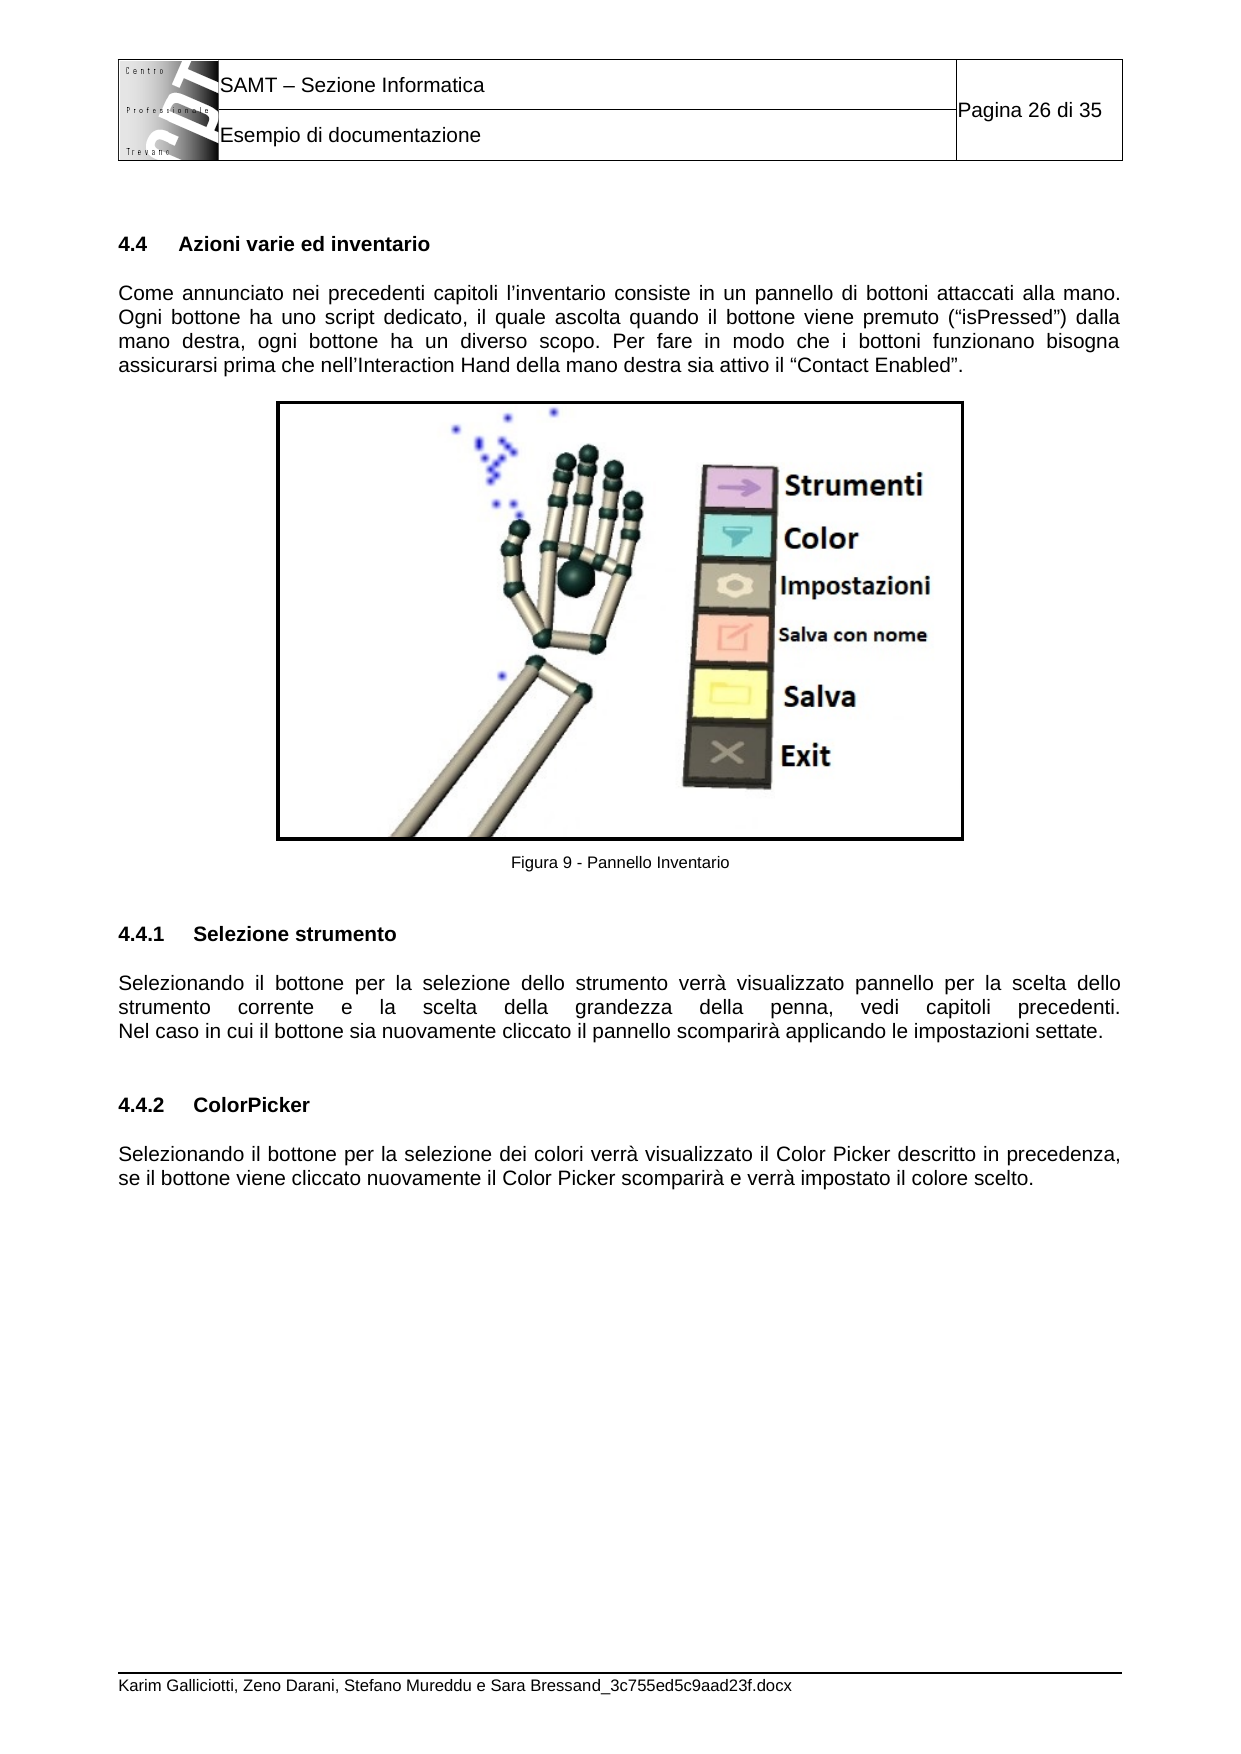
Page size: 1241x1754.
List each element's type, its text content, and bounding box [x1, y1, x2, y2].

subtitle Azioni varie ed inventario [118, 232, 1122, 256]
picture [280, 404, 961, 837]
subtitle Selezione strumento [118, 922, 1122, 946]
subtitle ColorPicker [118, 1093, 1122, 1117]
text Selezionando il bottone per la selezione dello strumento verrà visualizzato pannello per la scelta dello strumento corrente e la scelta della grandezza della penna, vedi capitoli precedenti. Nel caso in cui il bottone sia nuovamente cliccato il pannello scomparirà applicando le impostazioni settate. [118, 971, 1122, 1043]
picture [118, 60, 219, 160]
text Come annunciato nei precedenti capitoli l’inventario consiste in un pannello di bottoni attaccati alla mano. Ogni bottone ha uno script dedicato, il quale ascolta quando il bottone viene premuto (“isPressed”) dalla mano destra, ogni bottone ha un diverso scopo. Per fare in modo che i bottoni funzionano bisogna assicurarsi prima che nell’Interaction Hand della mano destra sia attivo il “Contact Enabled”. [118, 281, 1122, 377]
text Selezionando il bottone per la selezione dei colori verrà visualizzato il Color Picker descritto in precedenza, se il bottone viene cliccato nuovamente il Color Picker scomparirà e verrà impostato il colore scelto. [118, 1142, 1122, 1190]
